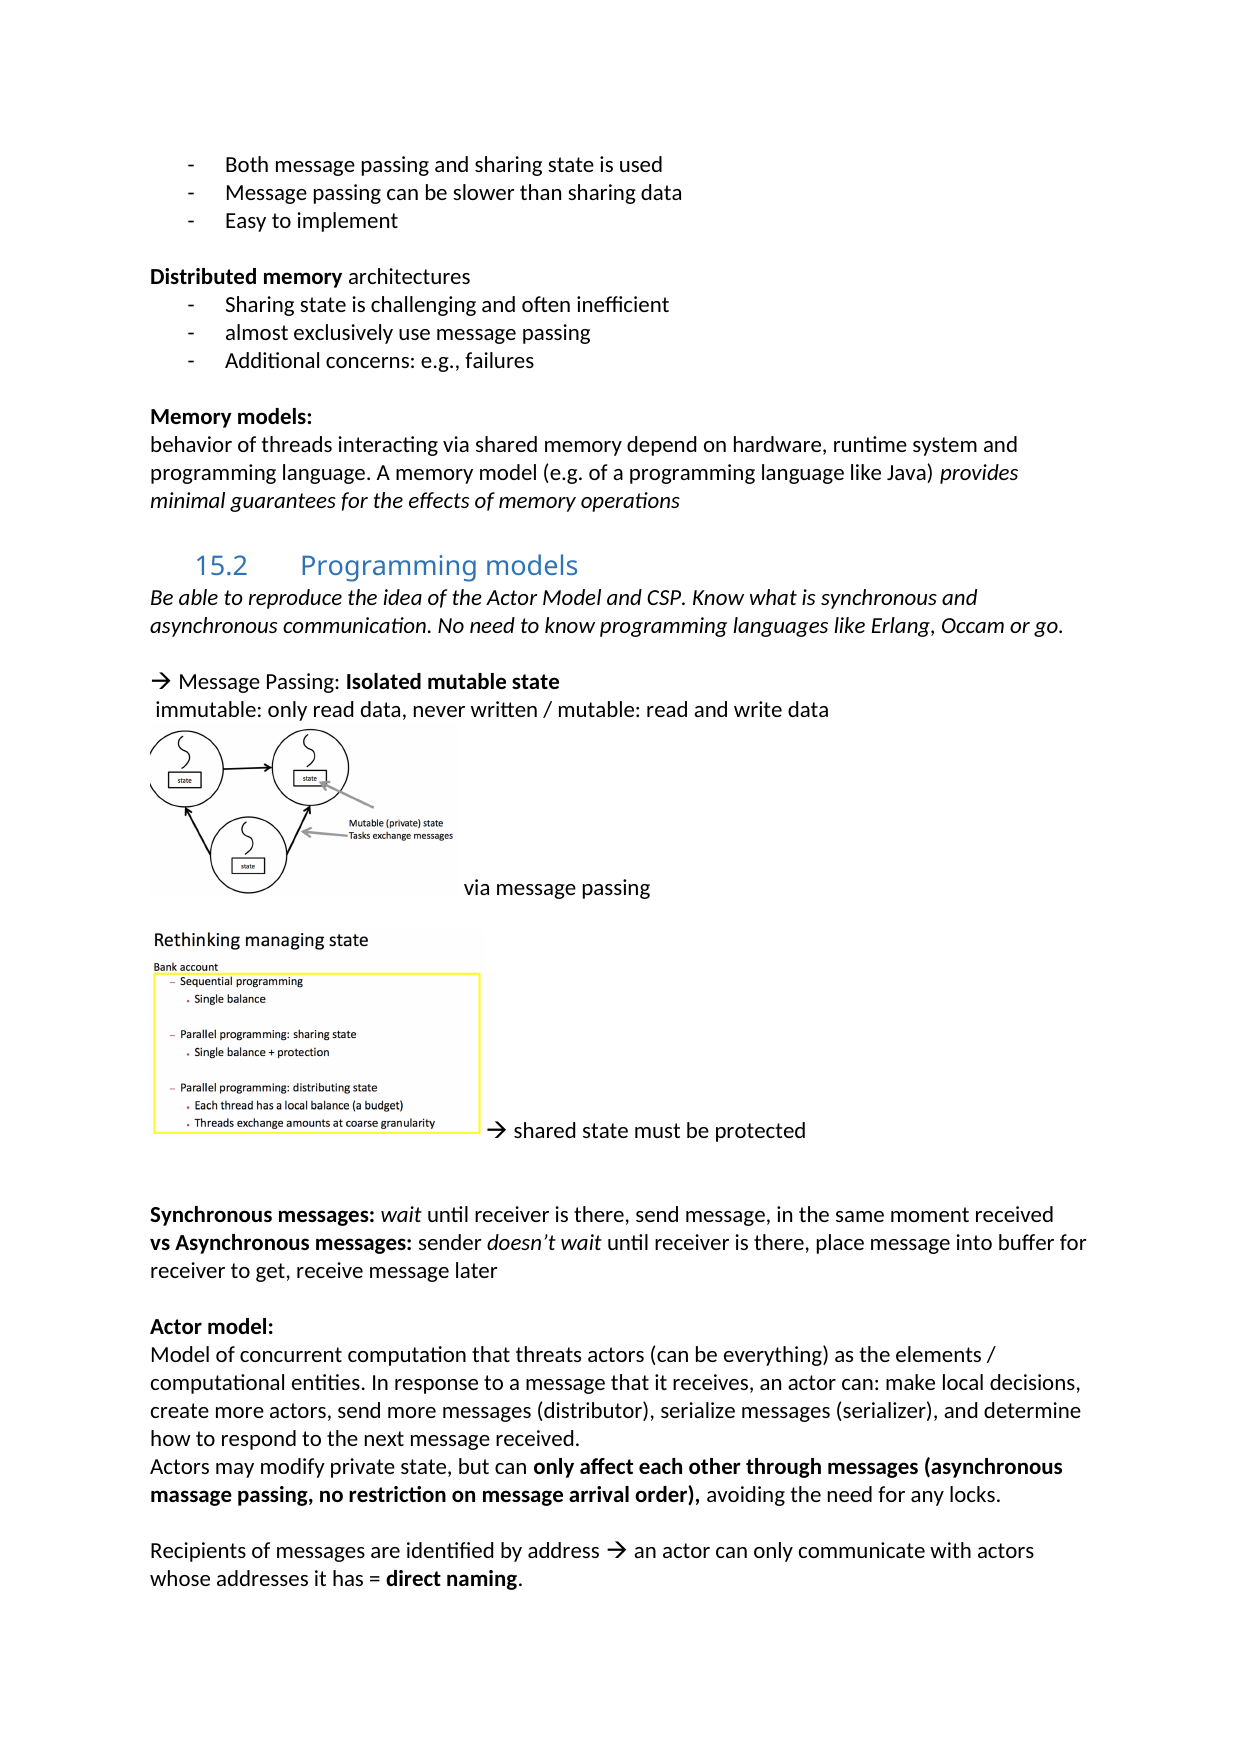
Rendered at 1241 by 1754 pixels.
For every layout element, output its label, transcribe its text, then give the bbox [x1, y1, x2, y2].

text Actor model: [150, 1312, 1090, 1340]
picture [150, 723, 459, 896]
list Message passing can be slower than sharing data [187, 178, 1090, 206]
text Model of concurrent computation that threats actors (can be everything) as the elements / computational entities. In response to a message that it receives, an actor can: make local decisions, create more actors, send more messages (distributor), serialize messages (serializer), and determine how to respond to the next message received. [150, 1340, 1090, 1452]
text vs Asynchronous messages: sender doesn’t wait until receiver is there, place message into buffer for receiver to get, receive message later [150, 1228, 1090, 1284]
text immutable: only read data, never written / mutable: read and write data [150, 695, 1090, 723]
subtitle Programming models [194, 546, 1090, 583]
text Memory models: [150, 402, 1090, 430]
text Be able to reproduce the idea of the Actor Model and CSP. Know what is synchronous and asynchronous communication. No need to know programming languages like Erlang, Occam or go. [150, 583, 1090, 639]
list Sharing state is challenging and often inefficient [187, 290, 1090, 318]
list Easy to implement [187, 206, 1090, 234]
text Recipients of messages are identified by address an actor can only communicate with actors whose addresses it has = direct naming. [150, 1536, 1090, 1592]
list Both message passing and sharing state is used [187, 150, 1090, 178]
text behavior of threads interacting via shared memory depend on hardware, runtime system and programming language. A memory model (e.g. of a programming language like Java) provides minimal guarantees for the effects of memory operations [150, 430, 1090, 514]
picture [150, 929, 486, 1138]
list Additional concerns: e.g., failures [187, 346, 1090, 374]
list almost exclusively use message passing [187, 318, 1090, 346]
text Synchronous messages: wait until receiver is there, send message, in the same moment received [150, 1200, 1090, 1228]
text Message Passing: Isolated mutable state [150, 667, 1090, 695]
text Actors may modify private state, but can only affect each other through messages (asynchronous massage passing, no restriction on message arrival order), avoiding the need for any locks. [150, 1452, 1090, 1508]
text Distributed memory architectures [150, 262, 1090, 290]
